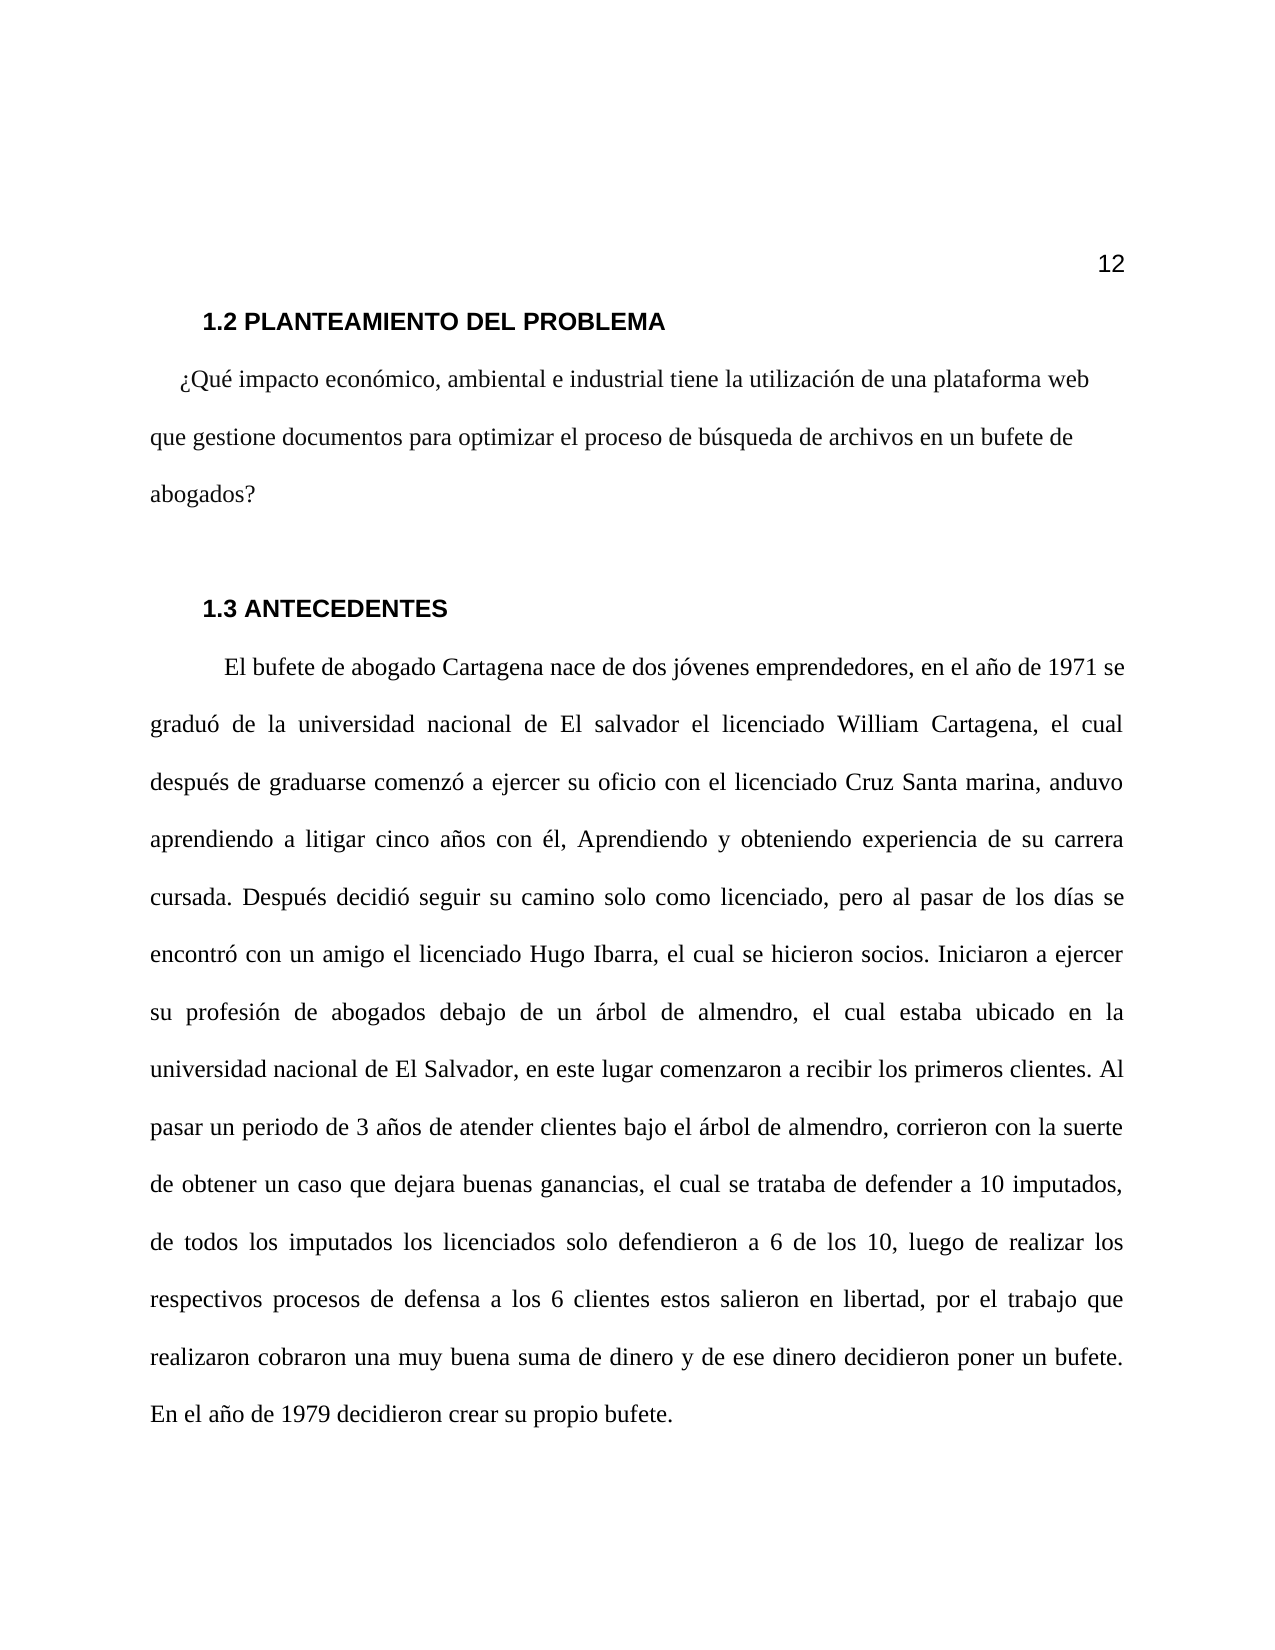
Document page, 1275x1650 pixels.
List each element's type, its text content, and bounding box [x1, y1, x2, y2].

subtitle 1.2 PLANTEAMIENTO DEL PROBLEMA [202, 307, 1125, 336]
subtitle 1.3 ANTECEDENTES [202, 594, 1125, 623]
text El bufete de abogado Cartagena nace de dos jóvenes emprendedores, en el año de 1971 se graduó de la universidad nacional de El salvador el licenciado William Cartagena, el cual después de graduarse comenzó a ejercer su oficio con el licenciado Cruz Santa marina, anduvo aprendiendo a litigar cinco años con él, Aprendiendo y obteniendo experiencia de su carrera cursada. Después decidió seguir su camino solo como licenciado, pero al pasar de los días se encontró con un amigo el licenciado Hugo Ibarra, el cual se hicieron socios. Iniciaron a ejercer su profesión de abogados debajo de un árbol de almendro, el cual estaba ubicado en la universidad nacional de El Salvador, en este lugar comenzaron a recibir los primeros clientes. Al pasar un periodo de 3 años de atender clientes bajo el árbol de almendro, corrieron con la suerte de obtener un caso que dejara buenas ganancias, el cual se trataba de defender a 10 imputados, de todos los imputados los licenciados solo defendieron a 6 de los 10, luego de realizar los respectivos procesos de defensa a los 6 clientes estos salieron en libertad, por el trabajo que realizaron cobraron una muy buena suma de dinero y de ese dinero decidieron poner un bufete. En el año de 1979 decidieron crear su propio bufete. [150, 652, 1125, 1428]
text ¿Qué impacto económico, ambiental e industrial tiene la utilización de una plataforma web que gestione documentos para optimizar el proceso de búsqueda de archivos en un bufete de abogados? [150, 364, 1125, 508]
